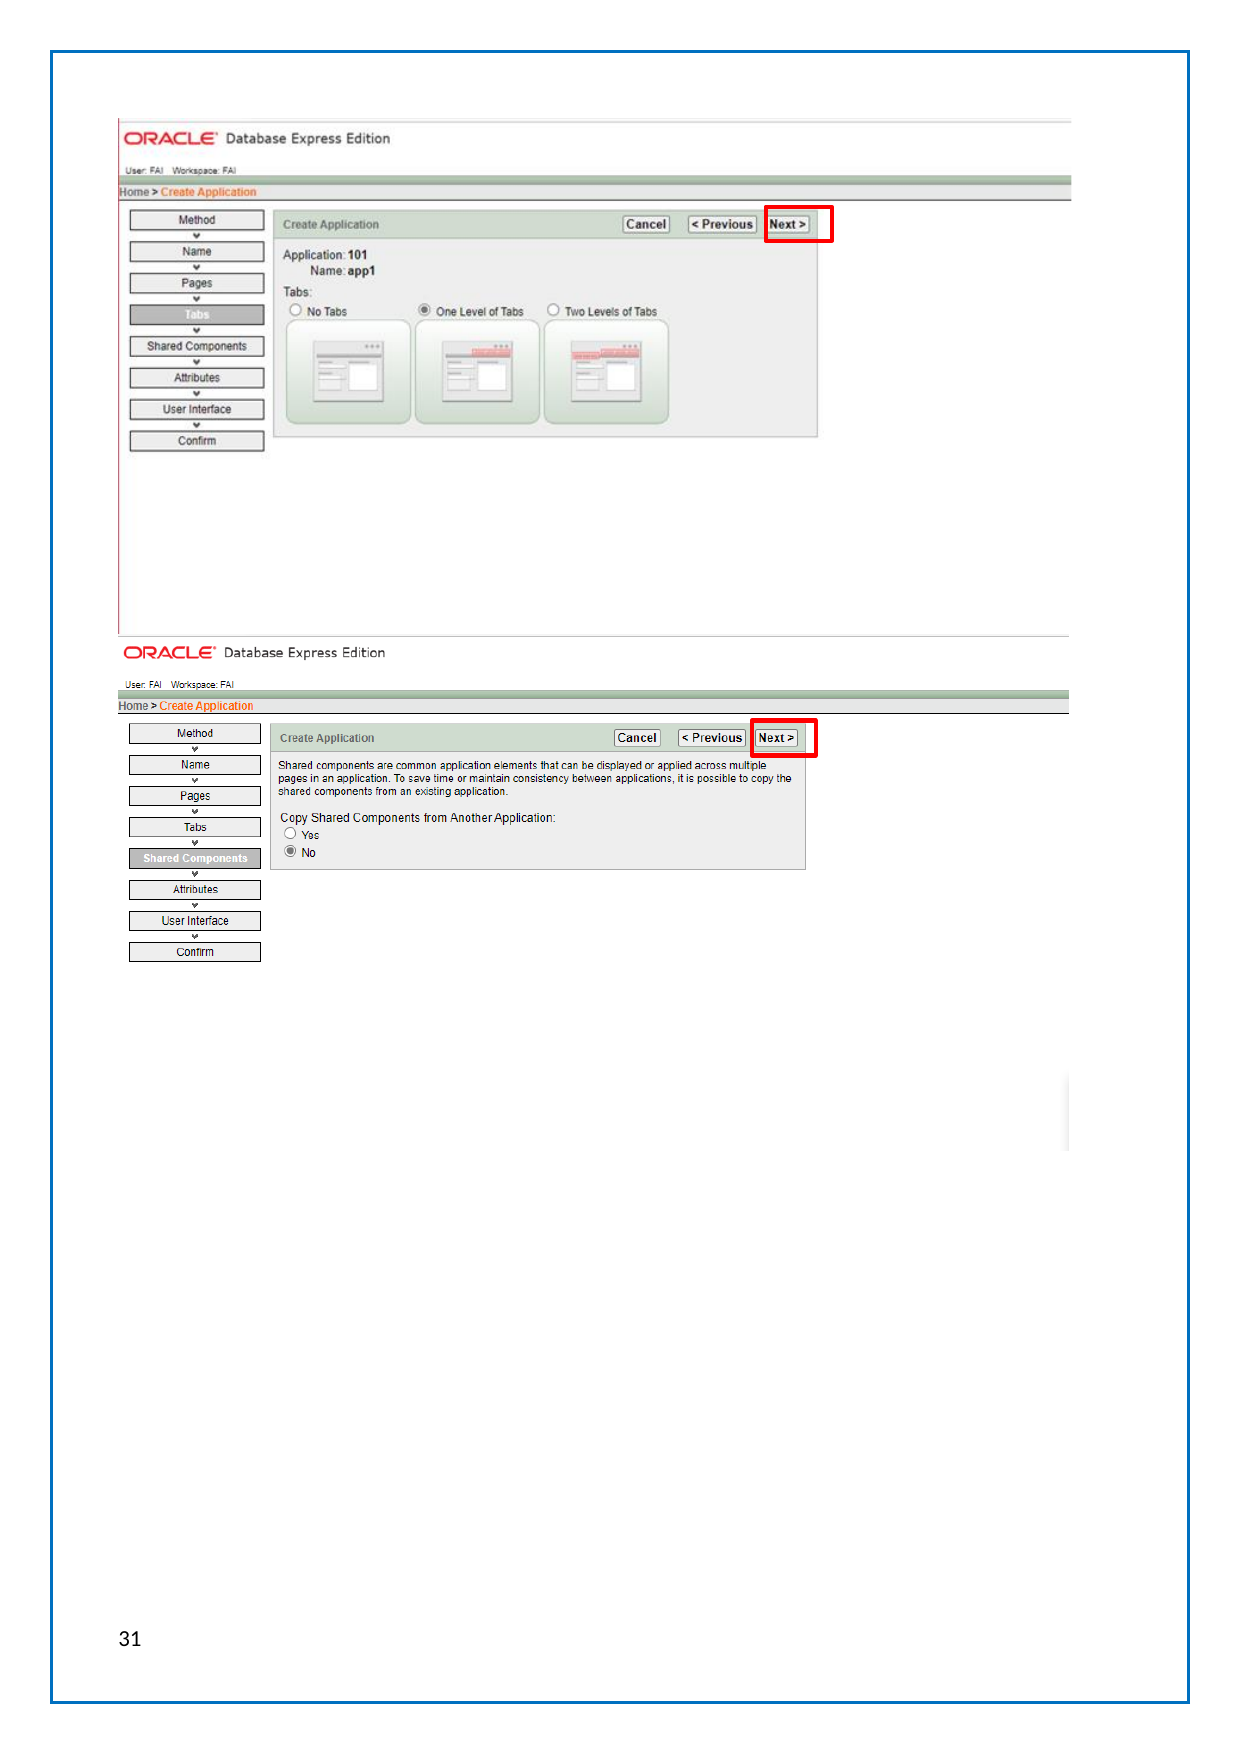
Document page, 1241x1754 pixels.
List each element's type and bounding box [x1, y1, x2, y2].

picture [118, 118, 1072, 1151]
